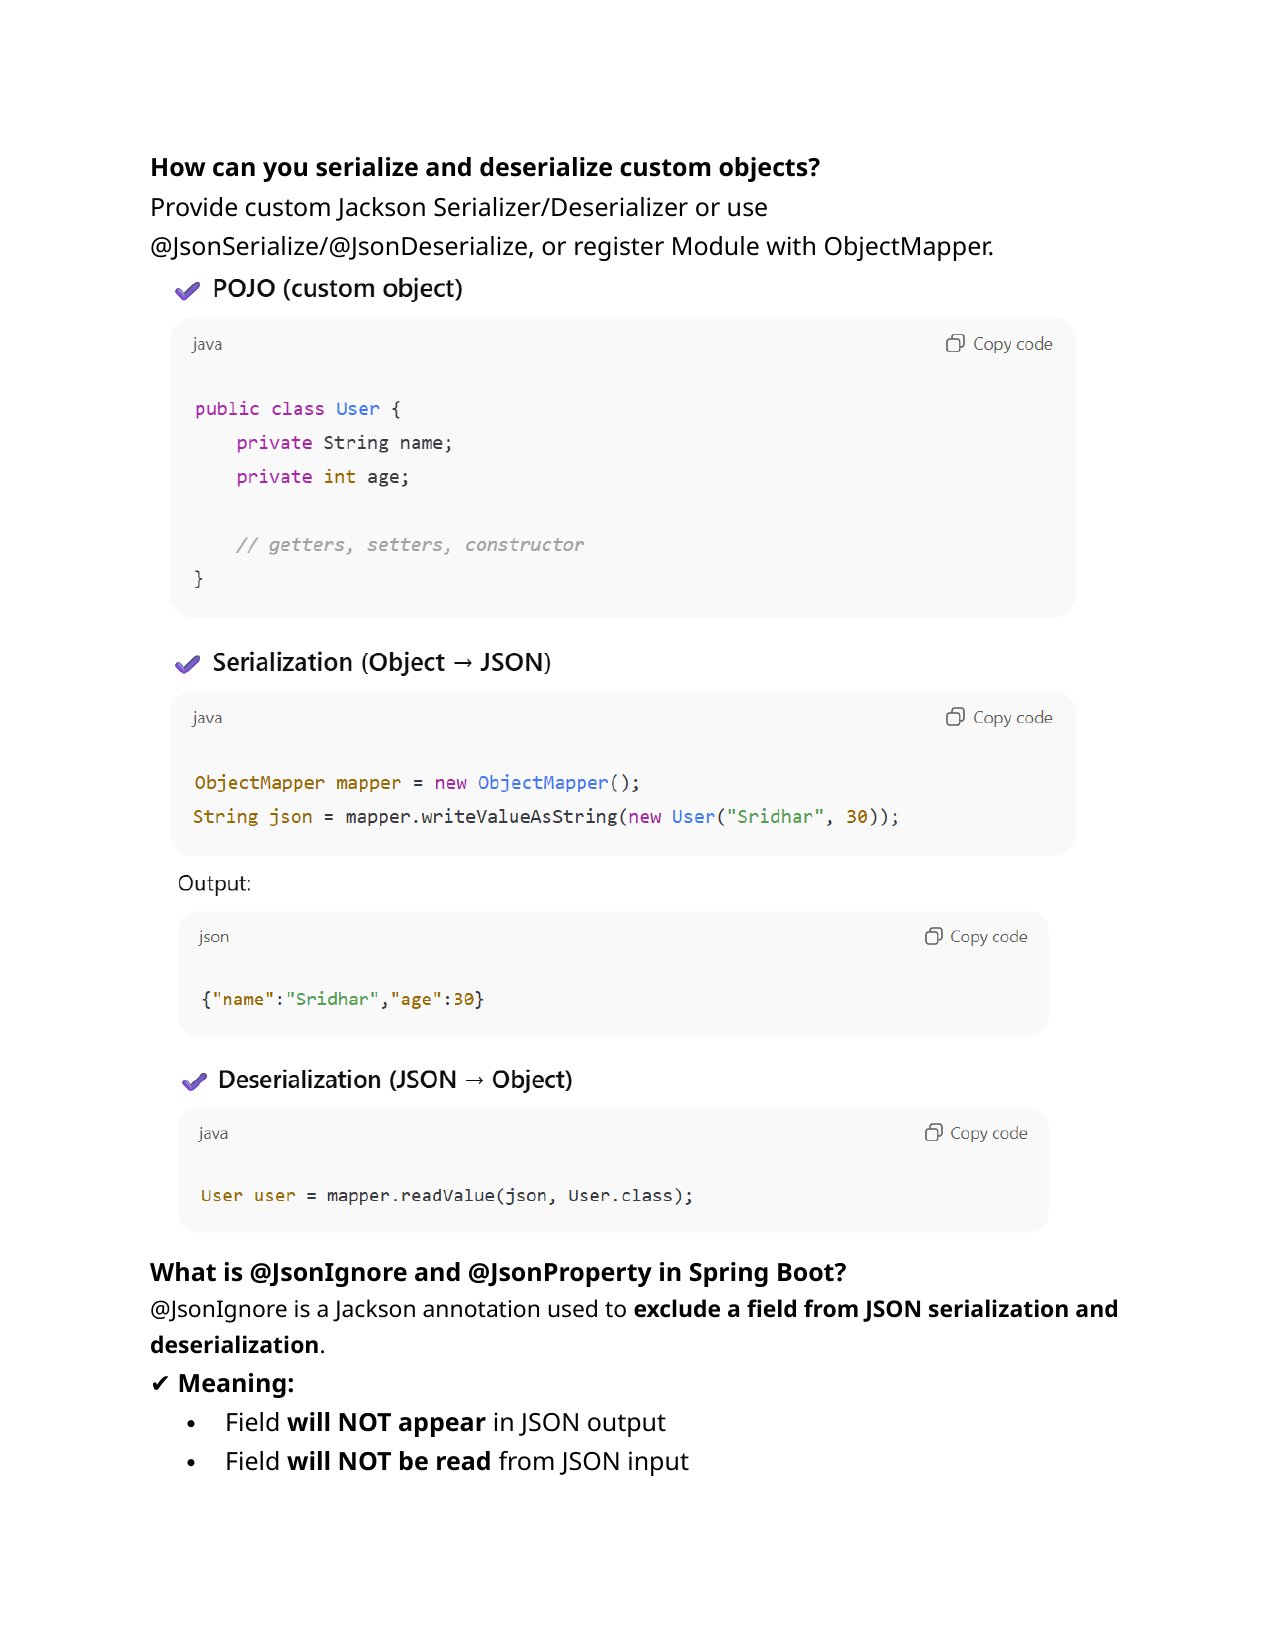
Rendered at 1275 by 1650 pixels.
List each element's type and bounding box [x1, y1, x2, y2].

picture [150, 861, 1125, 1250]
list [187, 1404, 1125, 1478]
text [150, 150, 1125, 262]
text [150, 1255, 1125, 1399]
picture [150, 267, 1125, 858]
